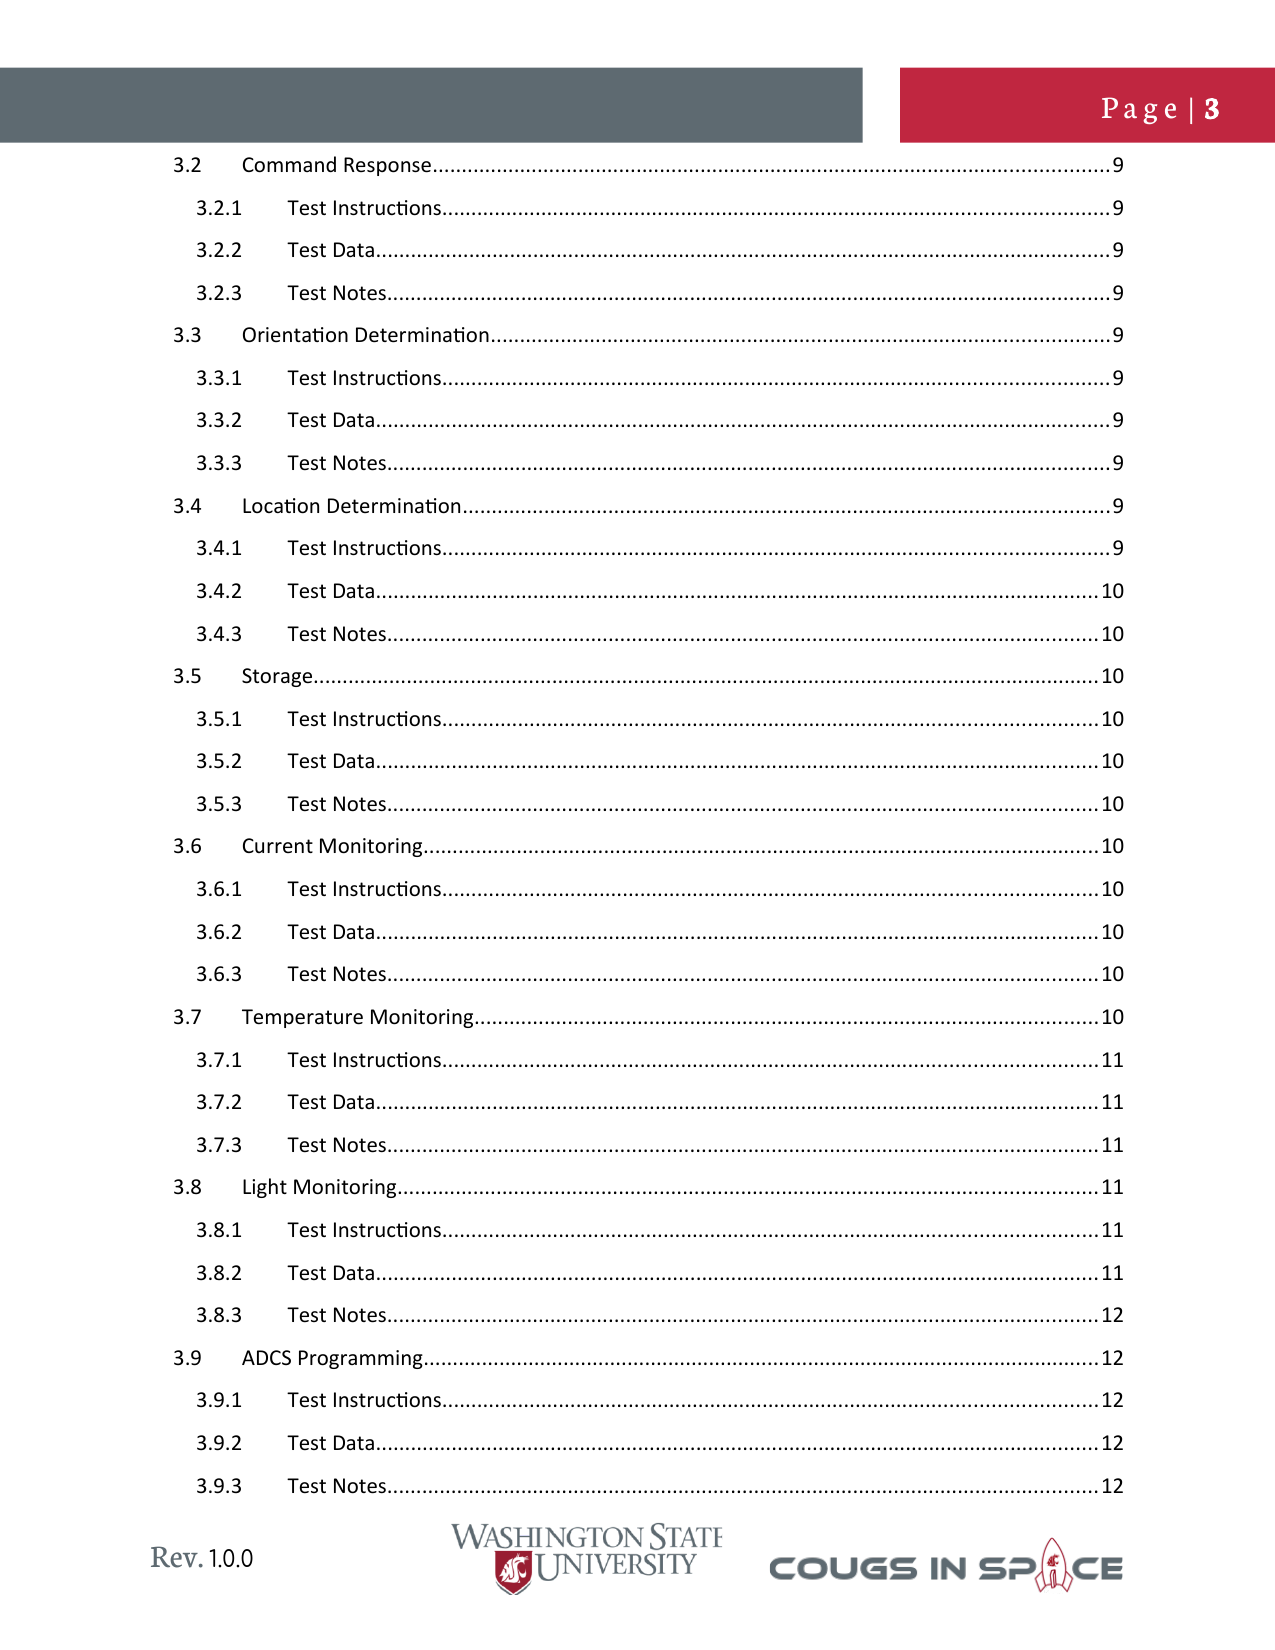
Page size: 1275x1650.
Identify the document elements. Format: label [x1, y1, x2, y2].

picture [769, 1537, 1123, 1594]
picture [450, 1522, 723, 1595]
